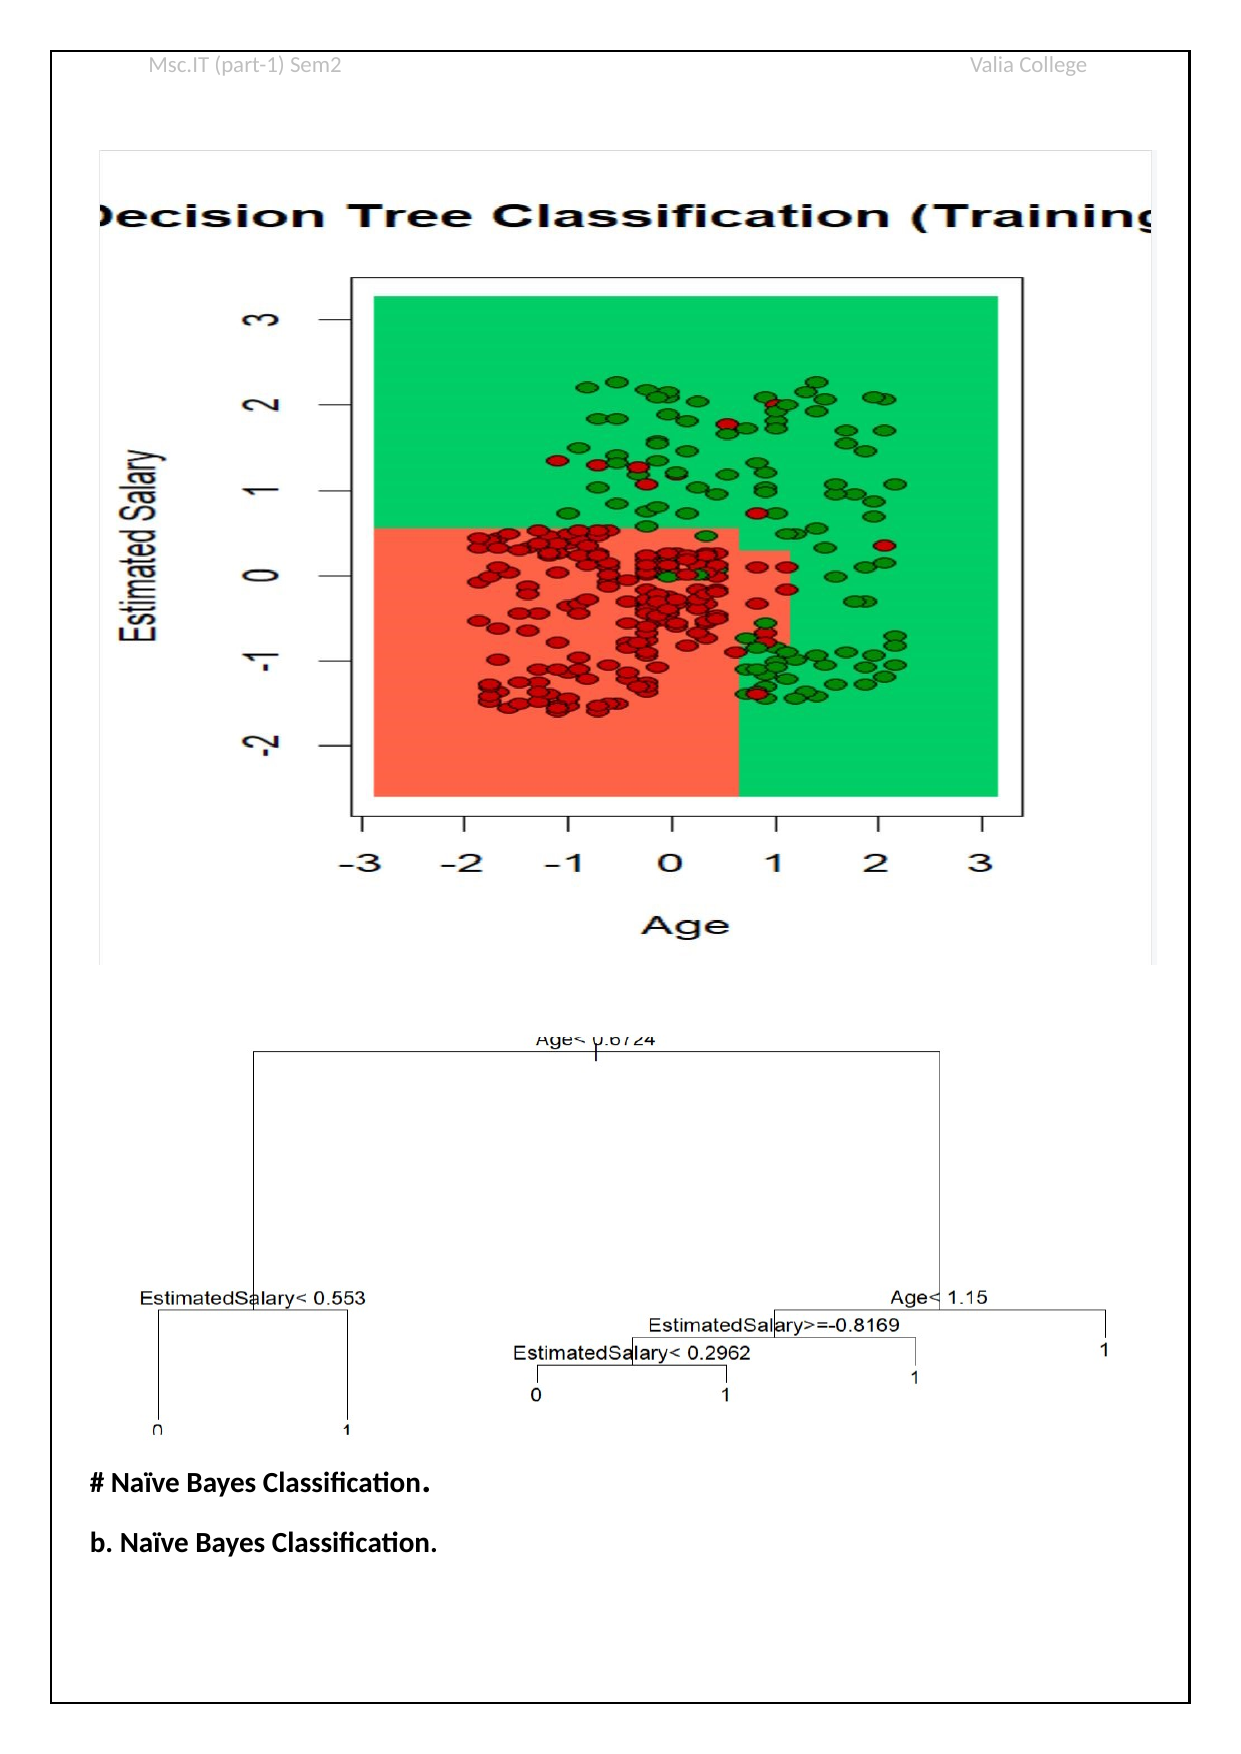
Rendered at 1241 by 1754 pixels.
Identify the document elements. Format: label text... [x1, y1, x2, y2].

picture [97, 984, 1156, 1455]
text b. Naïve Bayes Classification. [89, 1524, 1163, 1560]
picture [98, 150, 1158, 965]
text # Naïve Bayes Classification. [89, 1456, 1163, 1502]
